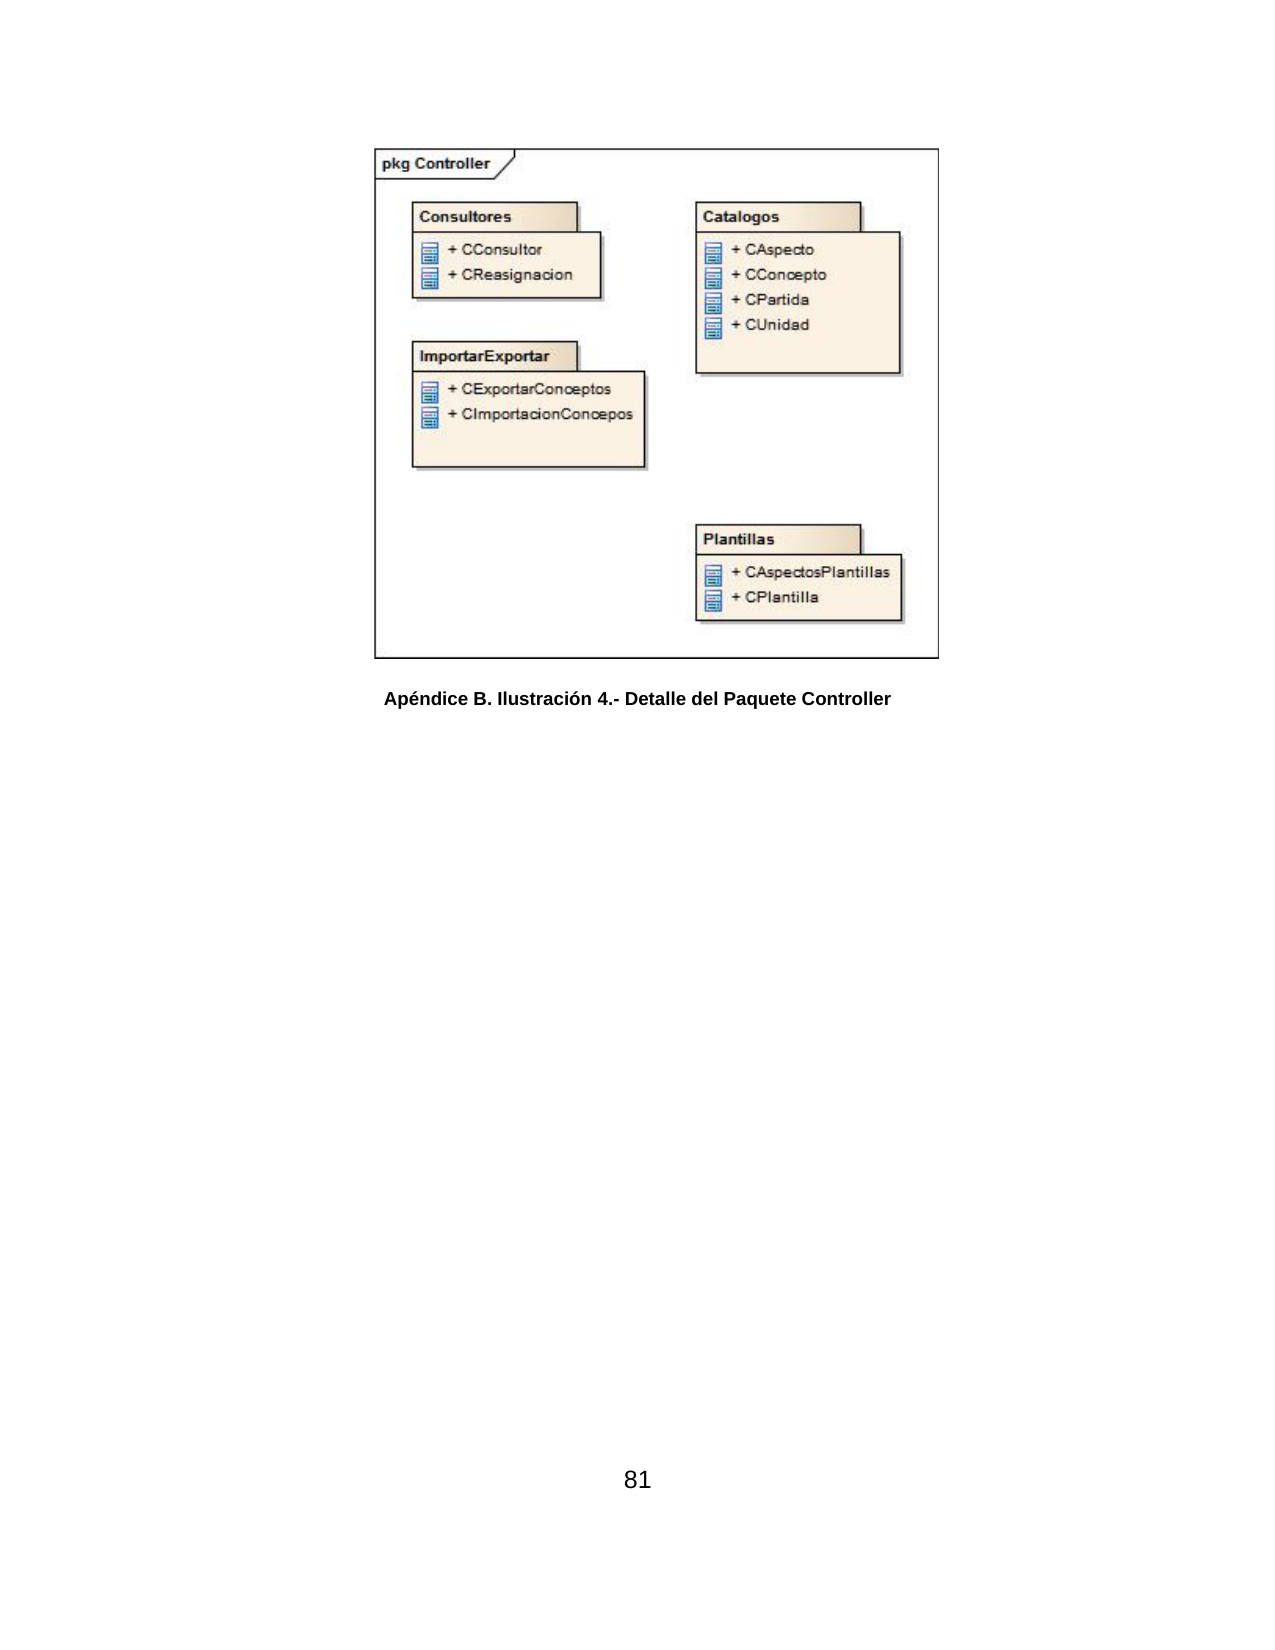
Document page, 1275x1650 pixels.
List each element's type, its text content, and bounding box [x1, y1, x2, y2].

text Apéndice B. Ilustración 4.- Detalle del Paquete Controller [177, 688, 1098, 709]
picture [373, 147, 939, 659]
